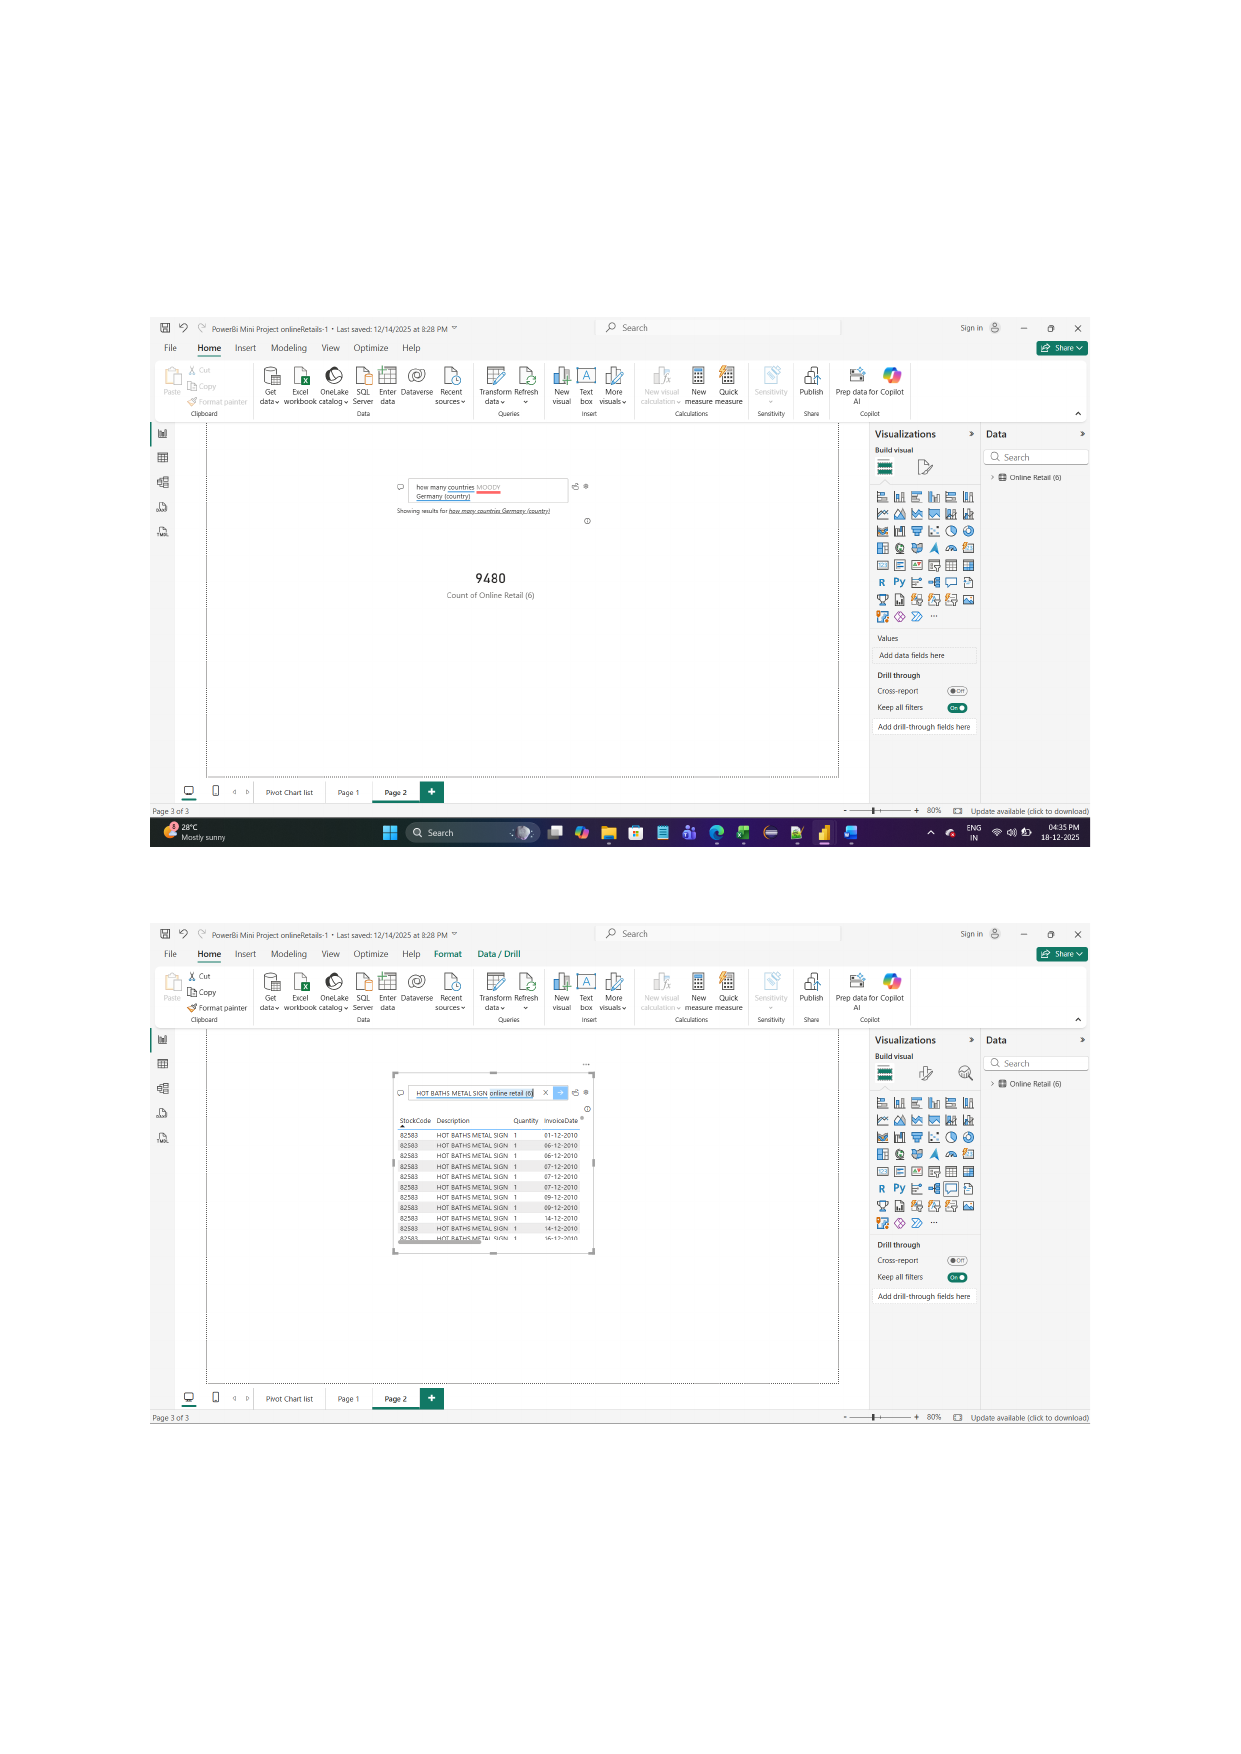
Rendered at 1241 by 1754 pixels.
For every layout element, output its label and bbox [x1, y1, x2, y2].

picture [150, 317, 1091, 847]
picture [150, 923, 1091, 1424]
